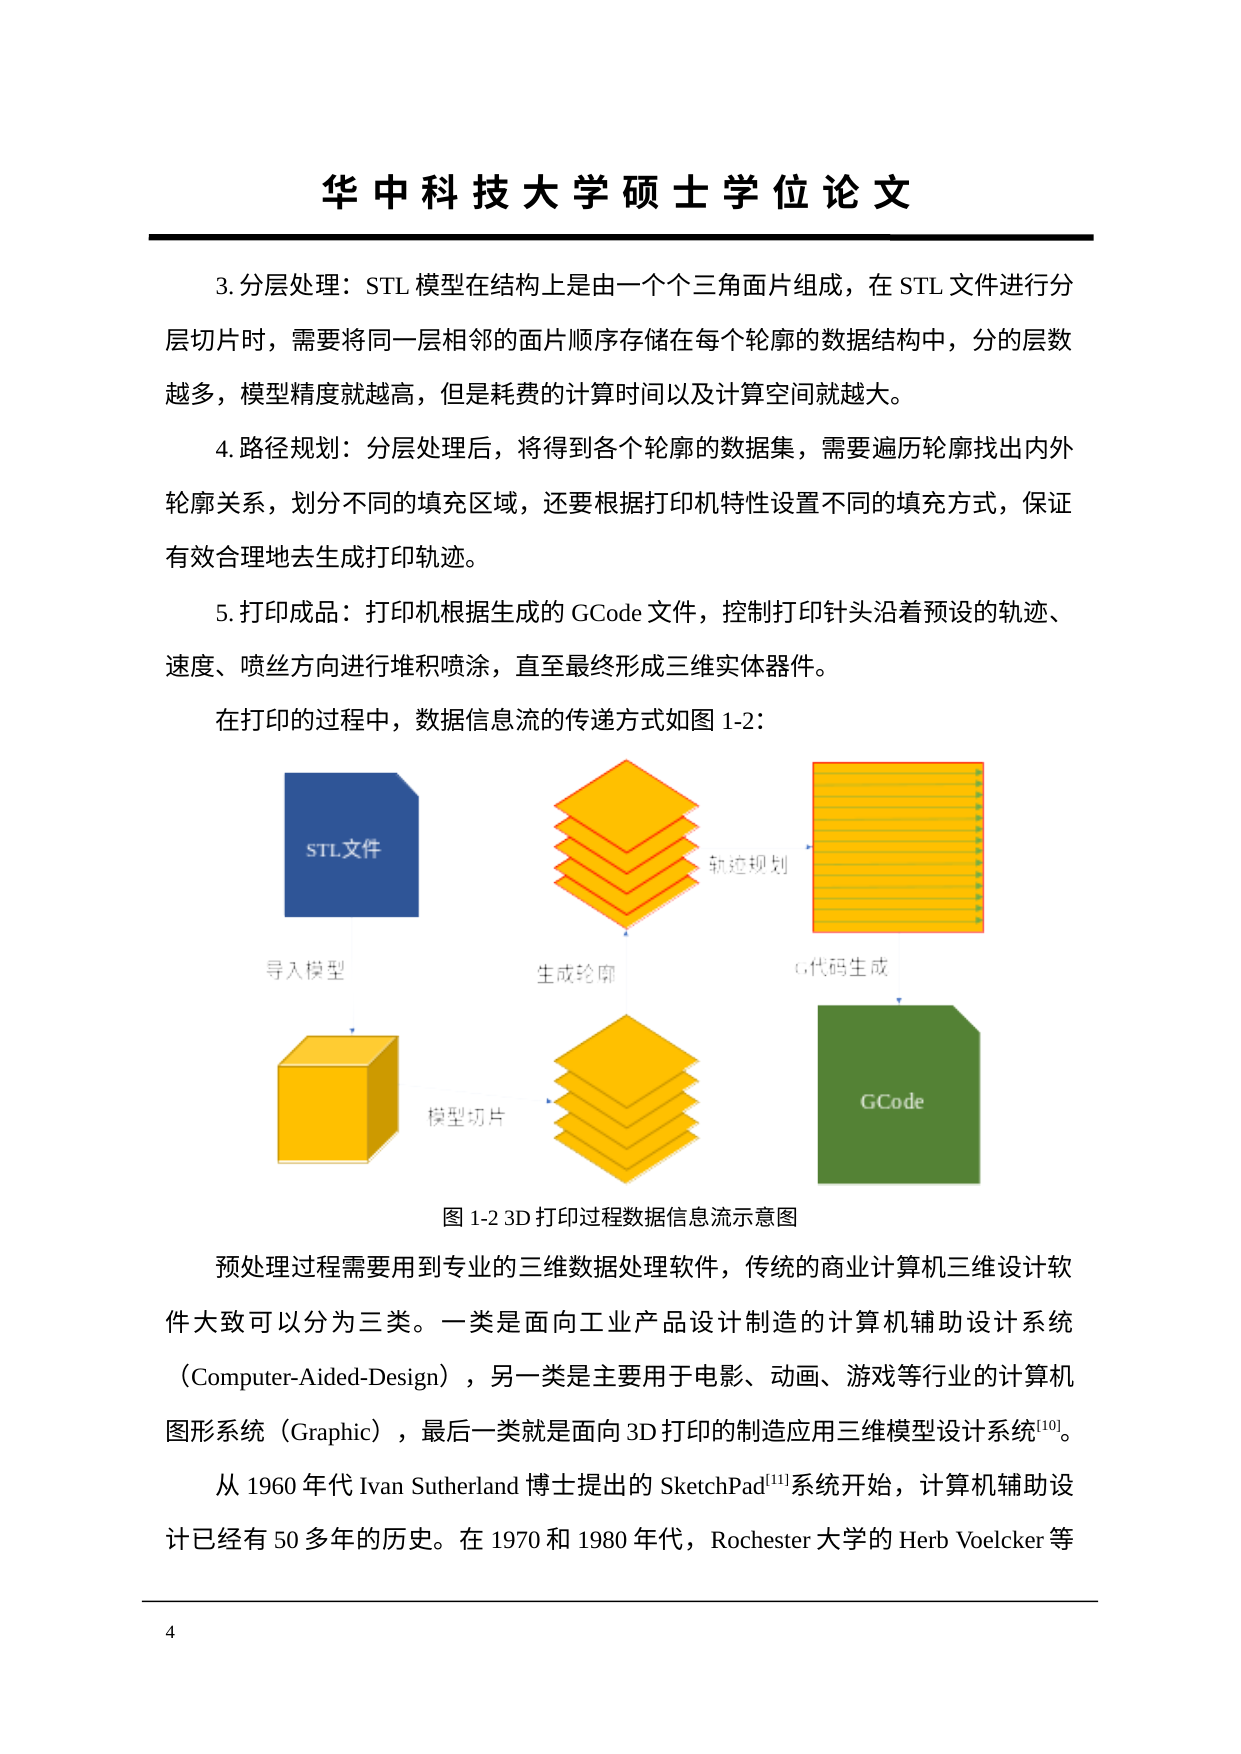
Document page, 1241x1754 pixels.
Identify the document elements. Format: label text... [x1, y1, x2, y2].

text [165, 1465, 1075, 1556]
text 图 1-2 3D打印过程数据信息流示意图 [165, 1200, 1075, 1232]
list 打印成品：打印机根据生成的GCode文件，控制打印针头沿着预设的轨迹、速度、喷丝方向进行堆积喷涂，直至最终形成三维实体器件。 [165, 592, 1075, 683]
list 分层处理：STL模型在结构上是由一个个三角面片组成，在STL文件进行分层切片时，需要将同一层相邻的面片顺序存储在每个轮廓的数据结构中，分的层数越多，模型精度就越高，但是耗费的计算时间以及计算空间就越大。 [165, 266, 1075, 411]
text 预处理过程需要用到专业的三维数据处理软件，传统的商业计算机三维设计软件大致可以分为三类。一类是面向工业产品设计制造的计算机辅助设计系统（Computer-Aided-Design），另一类是主要用于电影、动画、游戏等行业的计算机图形系统（Graphic），最后一类就是面向3D打印的制造应用三维模型设计系统[10]。 [165, 1248, 1075, 1447]
list 路径规划：分层处理后，将得到各个轮廓的数据集，需要遍历轮廓找出内外轮廓关系，划分不同的填充区域，还要根据打印机特性设置不同的填充方式，保证有效合理地去生成打印轨迹。 [165, 429, 1075, 574]
text 在打印的过程中，数据信息流的传递方式如图 1-2： [165, 701, 1075, 737]
